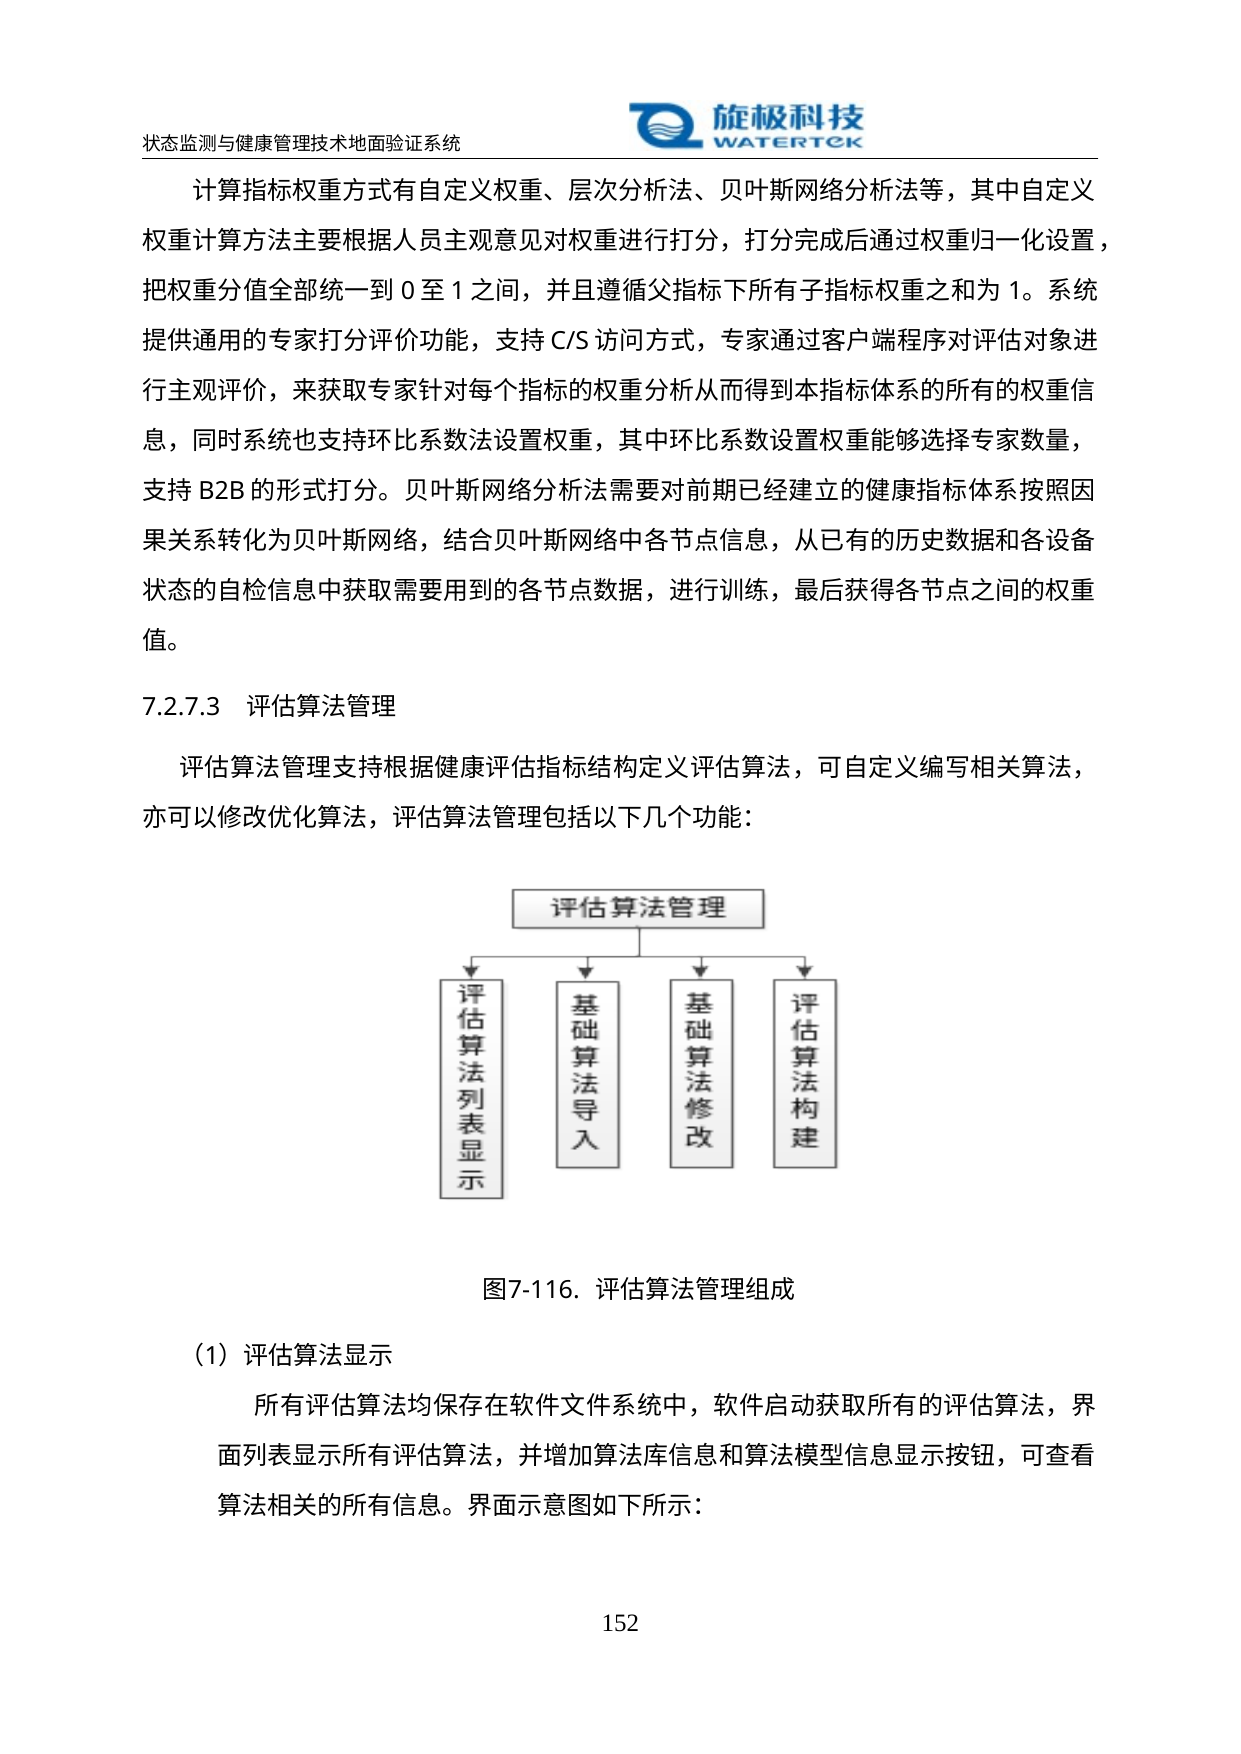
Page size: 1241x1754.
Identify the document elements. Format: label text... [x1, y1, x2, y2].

text 评估算法管理 [142, 671, 1098, 738]
text 计算指标权重方式有自定义权重、层次分析法、贝叶斯网络分析法等，其中自定义权重计算方法主要根据人员主观意见对权重进行打分，打分完成后通过权重归一化设置，把权重分值全部统一到0至1之间，并且遵循父指标下所有子指标权重之和为1。系统提供通用的专家打分评价功能，支持C/S访问方式，专家通过客户端程序对评估对象进行主观评价，来获取专家针对每个指标的权重分析从而得到本指标体系的所有的权重信息，同时系统也支持环比系数法设置权重，其中环比系数设置权重能够选择专家数量，支持B2B的形式打分。贝叶斯网络分析法需要对前期已经建立的健康指标体系按照因果关系转化为贝叶斯网络，结合贝叶斯网络中各节点信息，从已有的历史数据和各设备状态的自检信息中获取需要用到的各节点数据，进行训练，最后获得各节点之间的权重值。 [142, 171, 1098, 657]
text 评估算法管理支持根据健康评估指标结构定义评估算法，可自定义编写相关算法，亦可以修改优化算法，评估算法管理包括以下几个功能： [142, 747, 1098, 834]
picture [628, 100, 867, 151]
list 评估算法管理组成 [142, 1254, 1098, 1322]
text 所有评估算法均保存在软件文件系统中，软件启动获取所有的评估算法，界面列表显示所有评估算法，并增加算法库信息和算法模型信息显示按钮，可查看算法相关的所有信息。界面示意图如下所示： [217, 1386, 1098, 1522]
list 评估算法显示 [142, 1336, 1098, 1372]
